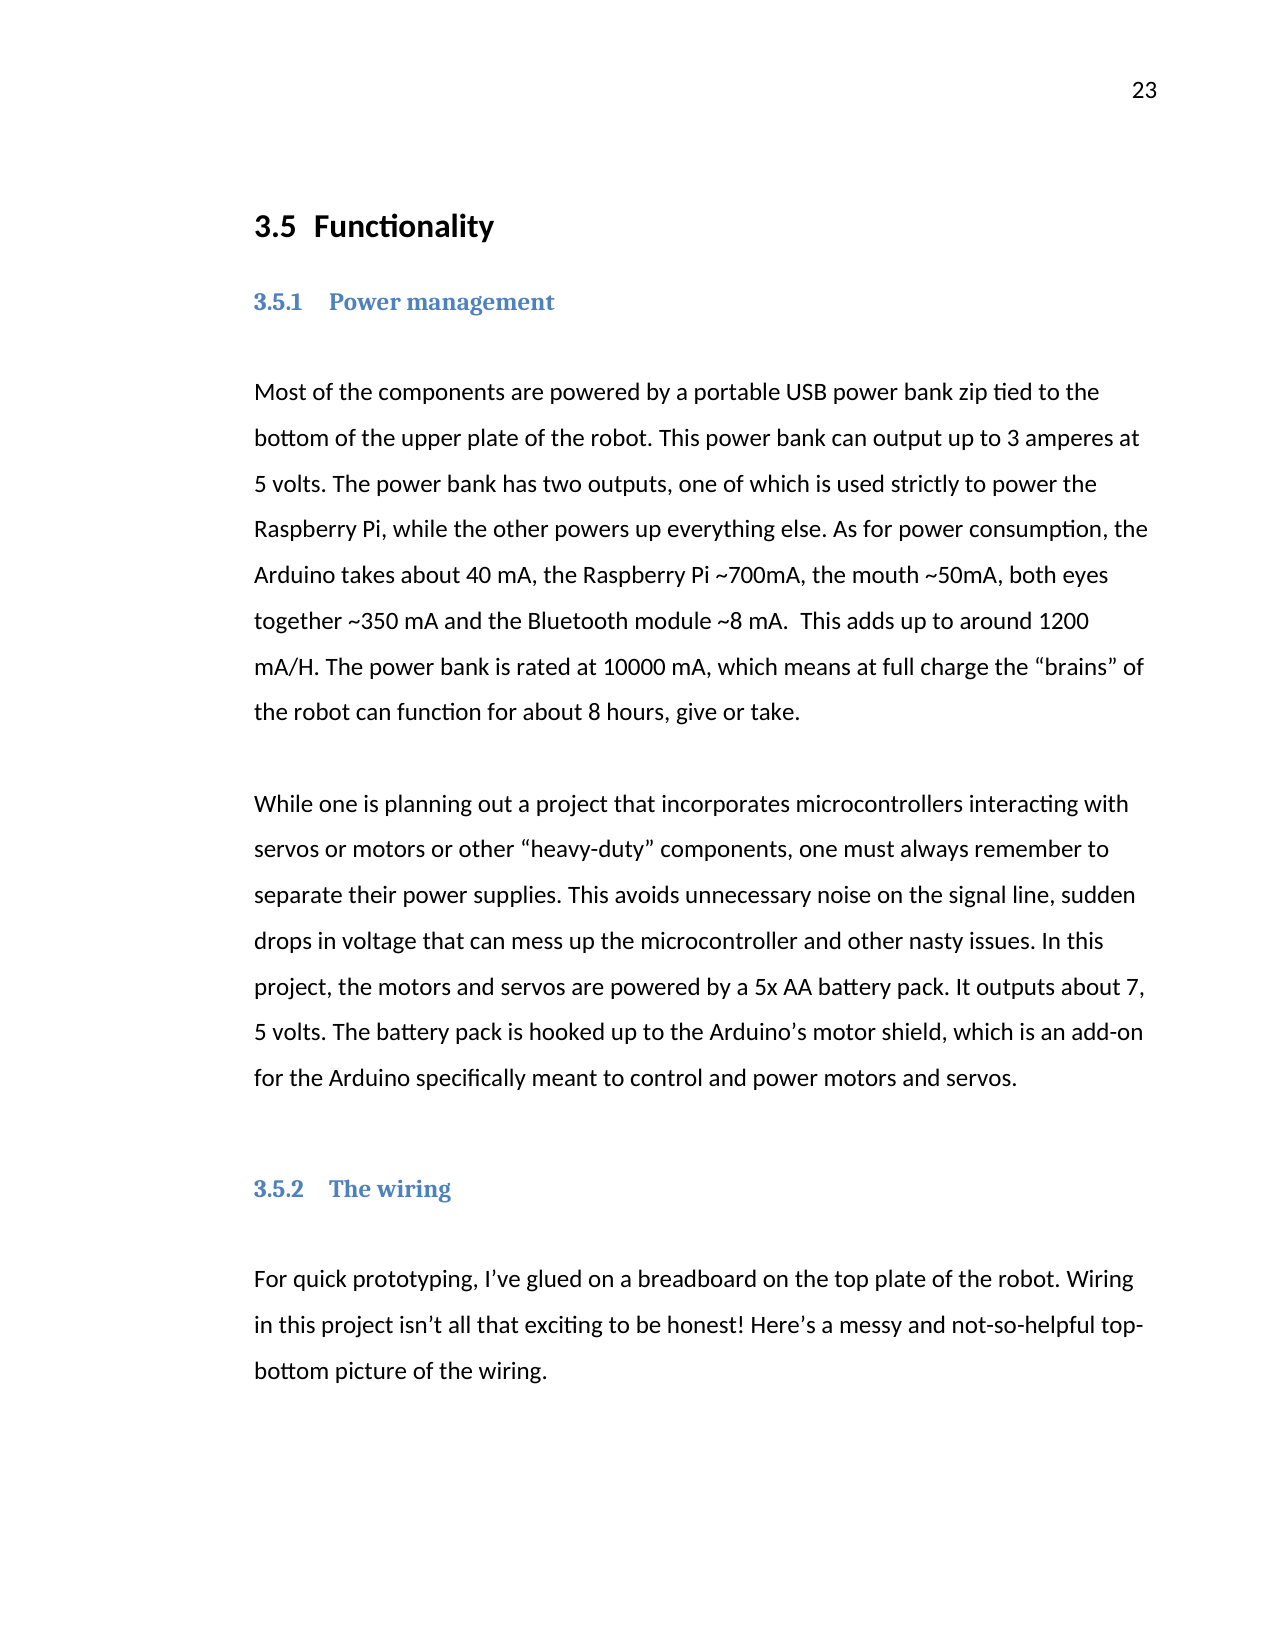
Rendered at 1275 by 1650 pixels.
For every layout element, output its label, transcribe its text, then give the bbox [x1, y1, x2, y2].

text For quick prototyping, I’ve glued on a breadboard on the top plate of the robot. Wiring in this project isn’t all that exciting to be honest! Here’s a messy and not-so-helpful top-bottom picture of the wiring. [254, 1263, 1157, 1385]
subtitle Power management [254, 287, 1157, 316]
subtitle The wiring [254, 1174, 1157, 1203]
text Most of the components are powered by a portable USB power bank zip tied to the bottom of the upper plate of the robot. This power bank can output up to 3 amperes at 5 volts. The power bank has two outputs, one of which is used strictly to power the Raspberry Pi, while the other powers up everything else. As for power consumption, the Arduino takes about 40 mA, the Raspberry Pi ~700mA, the mouth ~50mA, both eyes together ~350 mA and the Bluetooth module ~8 mA. This adds up to around 1200 mA/H. The power bank is rated at 10000 mA, which means at full charge the “brains” of the robot can function for about 8 hours, give or take. [254, 376, 1157, 727]
text While one is planning out a project that incorporates microcontrollers interacting with servos or motors or other “heavy-duty” components, one must always remember to separate their power supplies. This avoids unnecessary noise on the signal line, sudden drops in voltage that can mess up the microcontroller and other nasty issues. In this project, the motors and servos are powered by a 5x AA battery pack. It outputs about 7, 5 volts. The battery pack is hooked up to the Arduino’s motor shield, which is an add-on for the Arduino specifically meant to control and power motors and servos. [254, 788, 1157, 1093]
subtitle Functionality [254, 206, 1157, 246]
